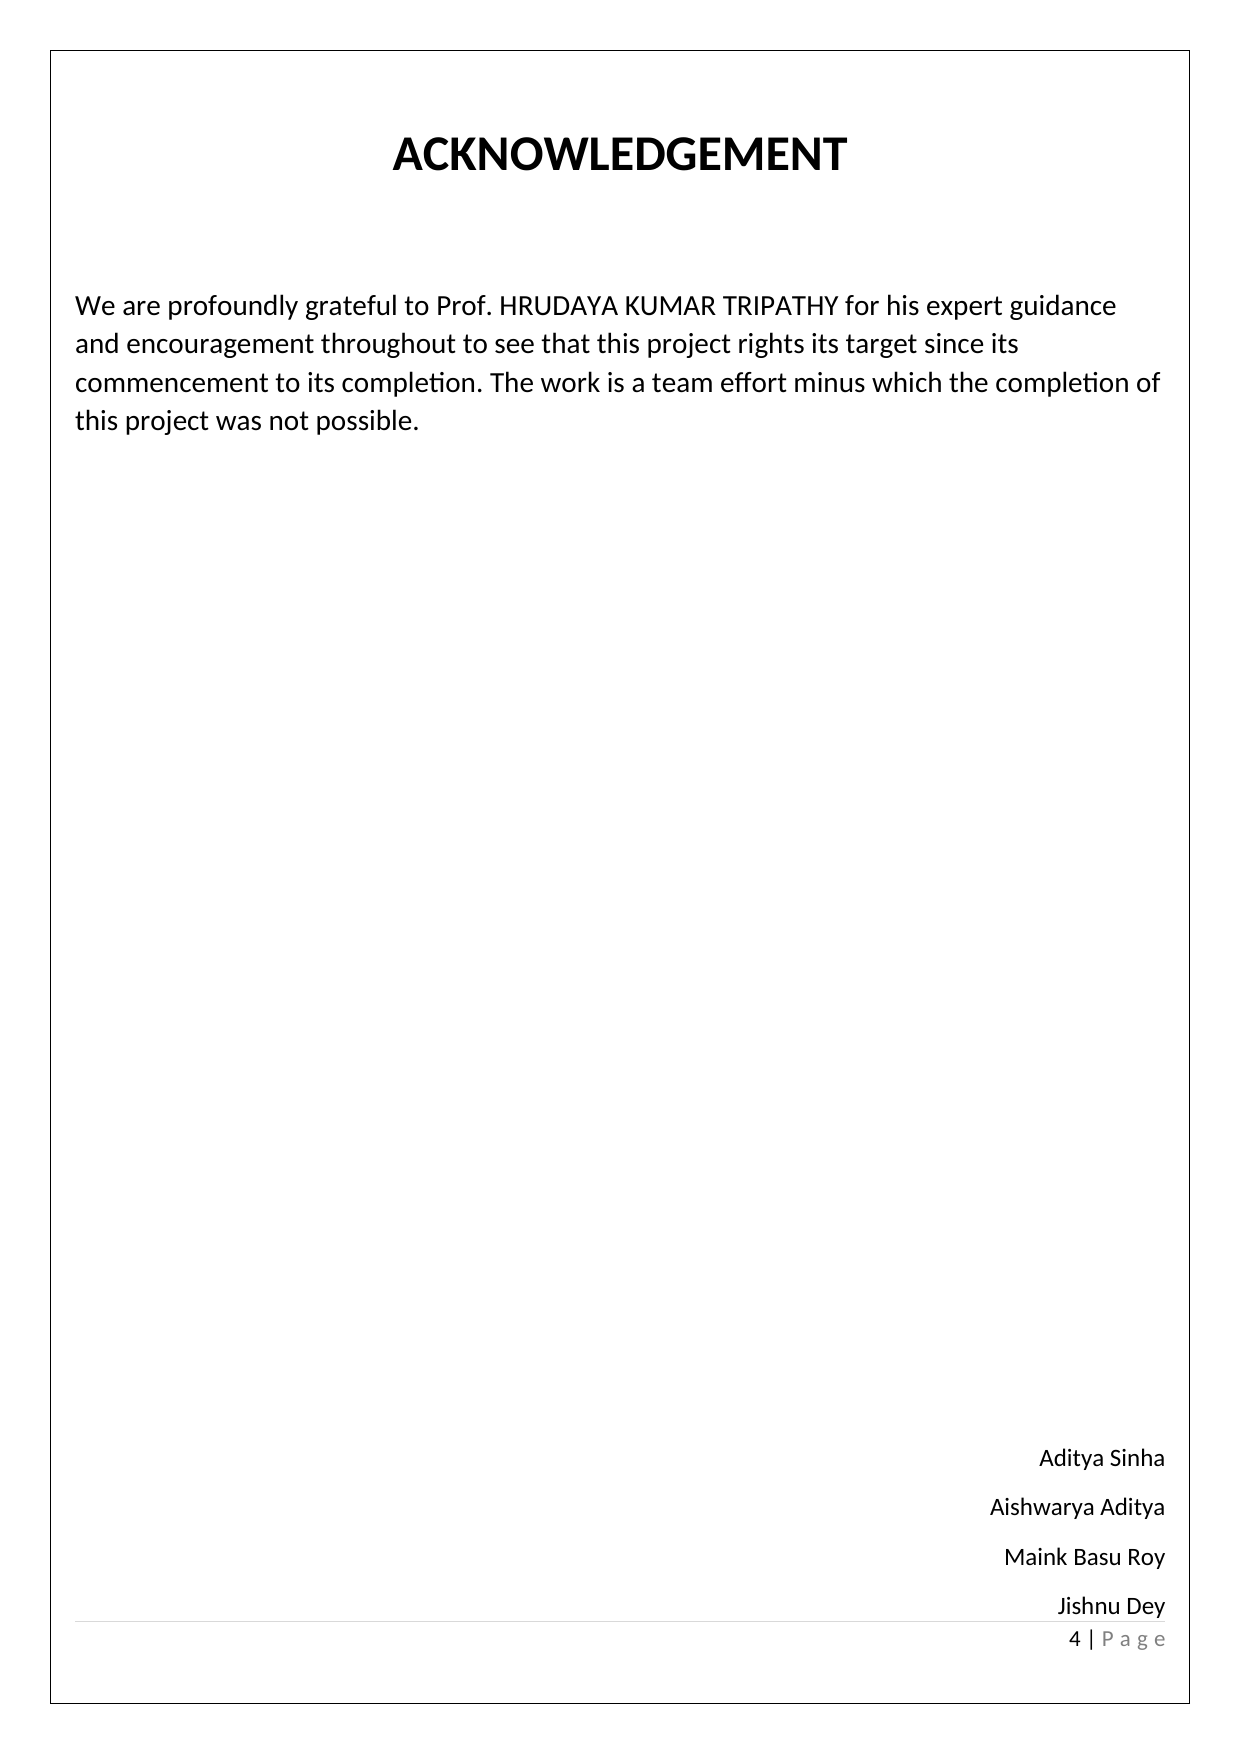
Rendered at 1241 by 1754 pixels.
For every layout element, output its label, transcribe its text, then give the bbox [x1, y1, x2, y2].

text We are profoundly grateful to Prof. HRUDAYA KUMAR TRIPATHY for his expert guidance and encouragement throughout to see that this project rights its target since its commencement to its completion. The work is a team effort minus which the completion of this project was not possible. [75, 287, 1165, 438]
text Maink Basu Roy [75, 1541, 1165, 1571]
text Aishwarya Aditya [75, 1491, 1165, 1522]
text Jishnu Dey [75, 1590, 1165, 1621]
text ACKNOWLEDGEMENT [75, 122, 1165, 183]
text Aditya Sinha [75, 1442, 1165, 1472]
